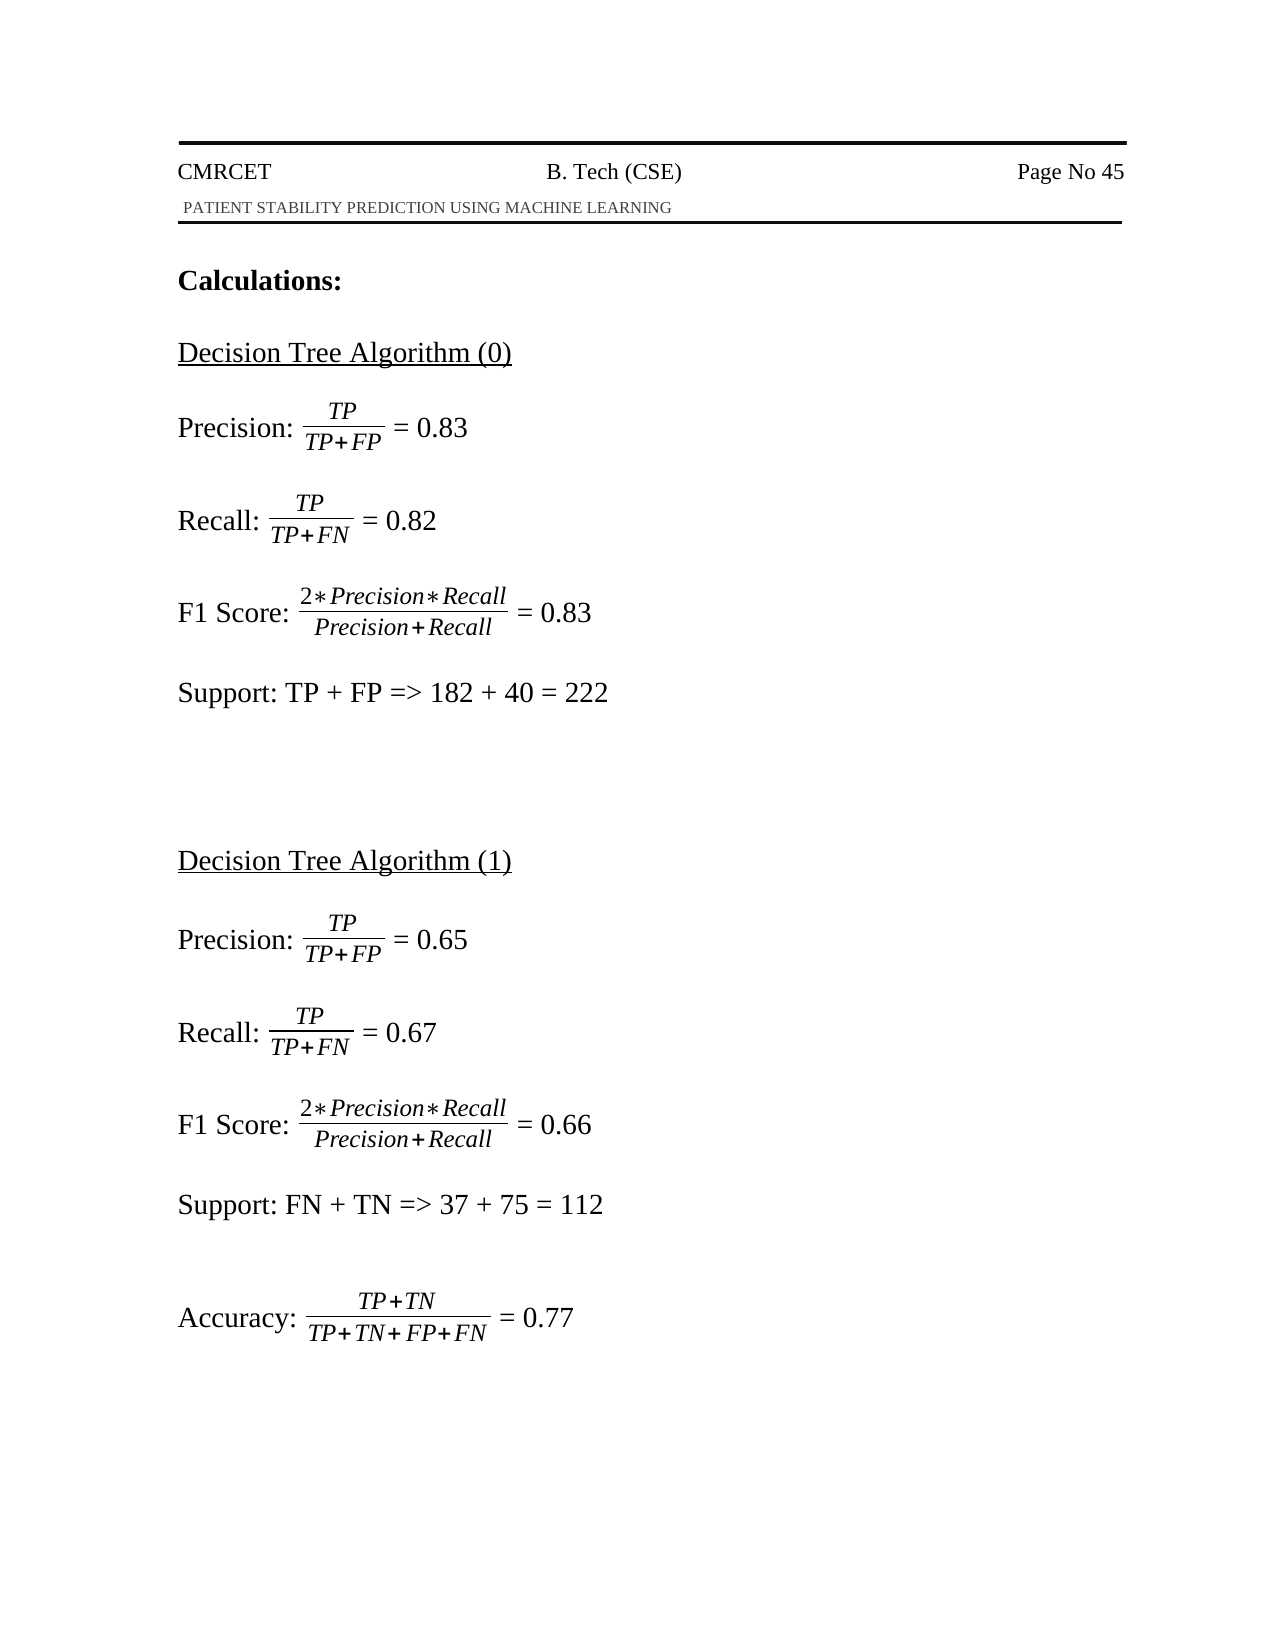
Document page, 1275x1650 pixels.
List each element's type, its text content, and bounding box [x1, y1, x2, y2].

text Decision Tree Algorithm (1) [177, 843, 1127, 876]
text Support: FN + TN => 37 + 75 = 112 [177, 1187, 1127, 1221]
text F1 Score: = 0.83 [177, 582, 1127, 641]
text F1 Score: = 0.66 [177, 1095, 1127, 1154]
text CMRCET B. Tech (CSE) Page No 45 [177, 118, 1127, 184]
text PATIENT STABILITY PREDICTION USING MACHINE LEARNING [177, 197, 1127, 217]
text Recall: = 0.82 [177, 490, 1127, 549]
text Calculations: [177, 263, 1127, 297]
text Accuracy: = 0.77 [177, 1288, 1127, 1347]
text Support: TP + FP => 182 + 40 = 222 [177, 675, 1127, 708]
text Decision Tree Algorithm (0) [177, 335, 1127, 369]
text Precision: = 0.83 [177, 397, 1127, 456]
picture [178, 141, 1128, 145]
text Recall: = 0.67 [177, 1002, 1127, 1061]
text Precision: = 0.65 [177, 910, 1127, 969]
